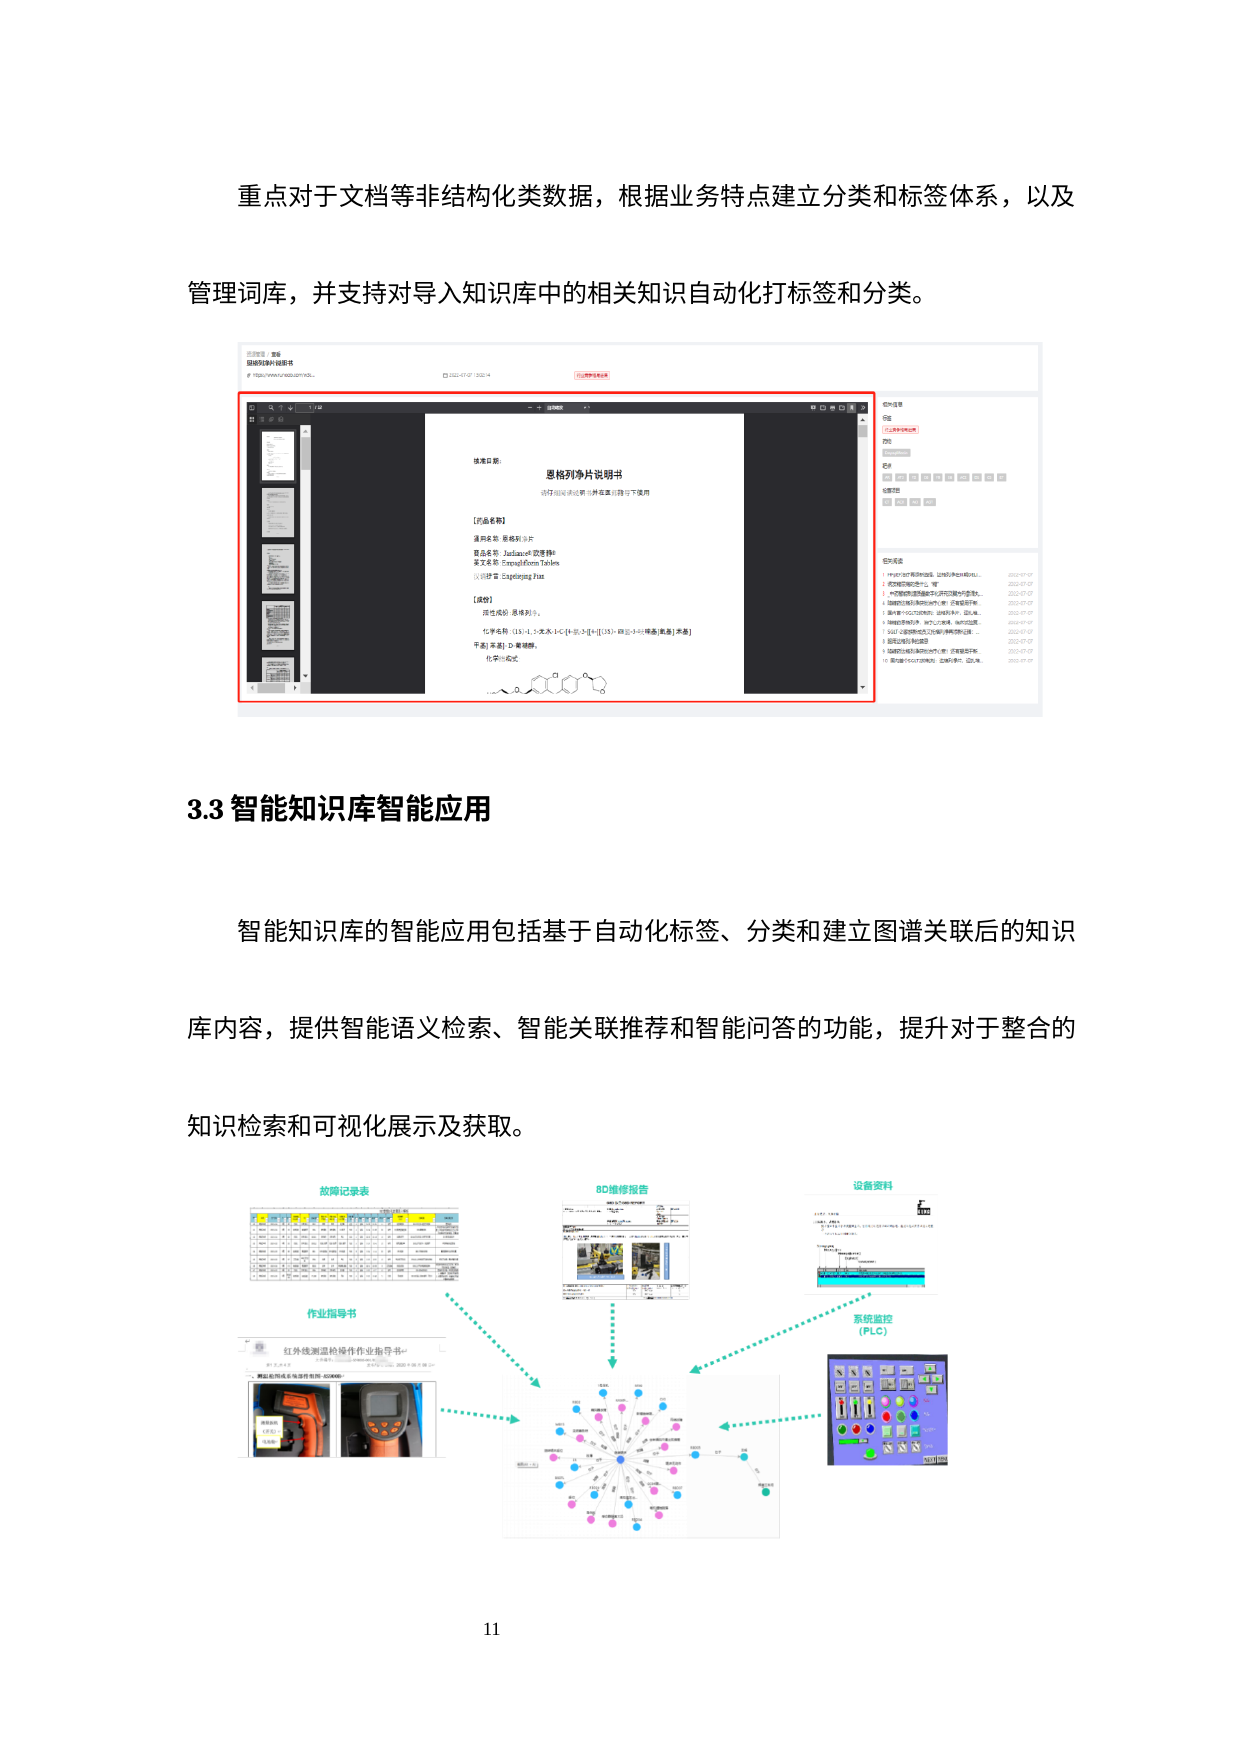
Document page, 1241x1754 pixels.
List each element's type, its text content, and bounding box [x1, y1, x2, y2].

text 重点对于文档等非结构化类数据，根据业务特点建立分类和标签体系，以及管理词库，并支持对导入知识库中的相关知识自动化打标签和分类。 [187, 162, 1078, 324]
picture [237, 1175, 948, 1539]
text 智能知识库的智能应用包括基于自动化标签、分类和建立图谱关联后的知识库内容，提供智能语义检索、智能关联推荐和智能问答的功能，提升对于整合的知识检索和可视化展示及获取。 [187, 897, 1078, 1157]
picture [237, 342, 1043, 717]
subtitle 3.3 智能知识库智能应用 [187, 774, 1078, 839]
